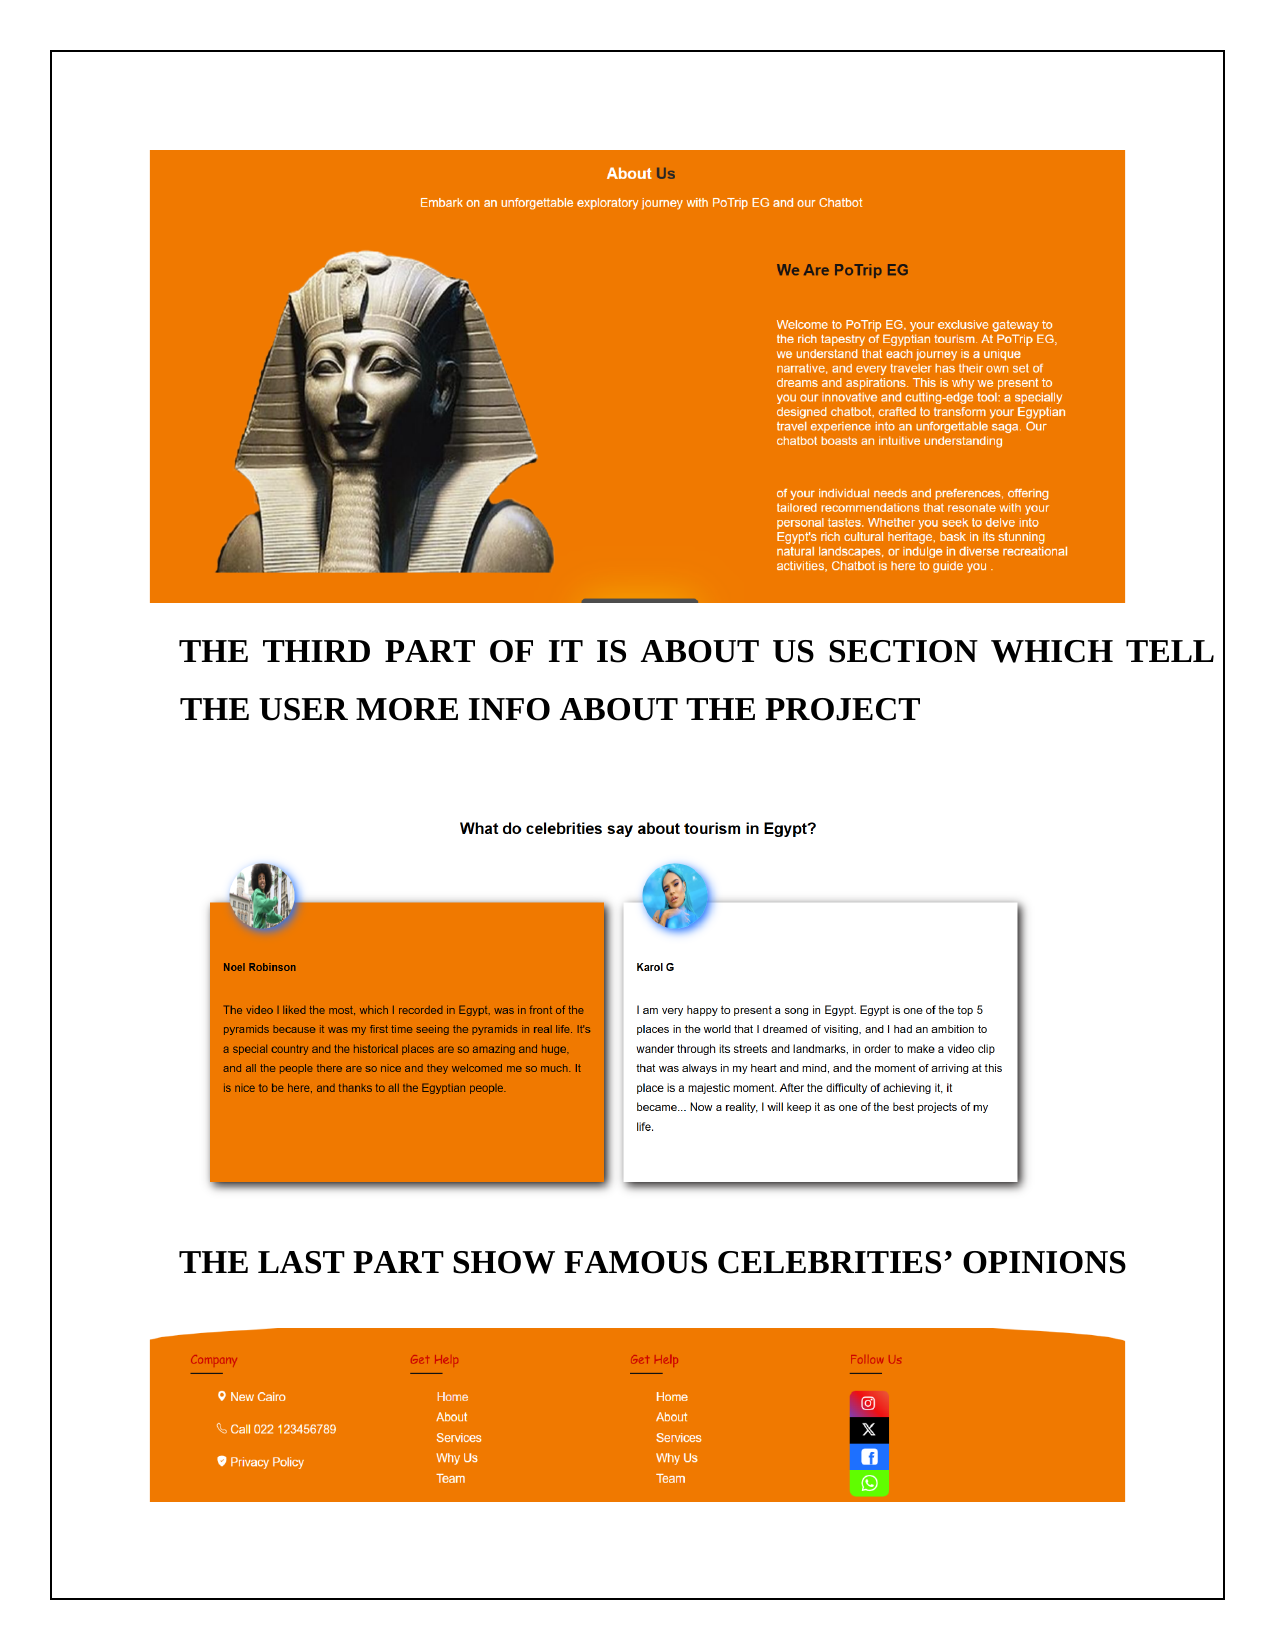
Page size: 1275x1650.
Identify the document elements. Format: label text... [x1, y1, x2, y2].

picture [149, 775, 1126, 1213]
picture [149, 150, 1126, 603]
text THE THIRD PART OF IT IS ABOUT US SECTION WHICH TELL THE USER MORE INFO ABOUT THE PROJECT [179, 631, 1216, 727]
picture [149, 1328, 1126, 1502]
text THE LAST PART SHOW FAMOUS CELEBRITIES’ OPINIONS [179, 1242, 1216, 1280]
